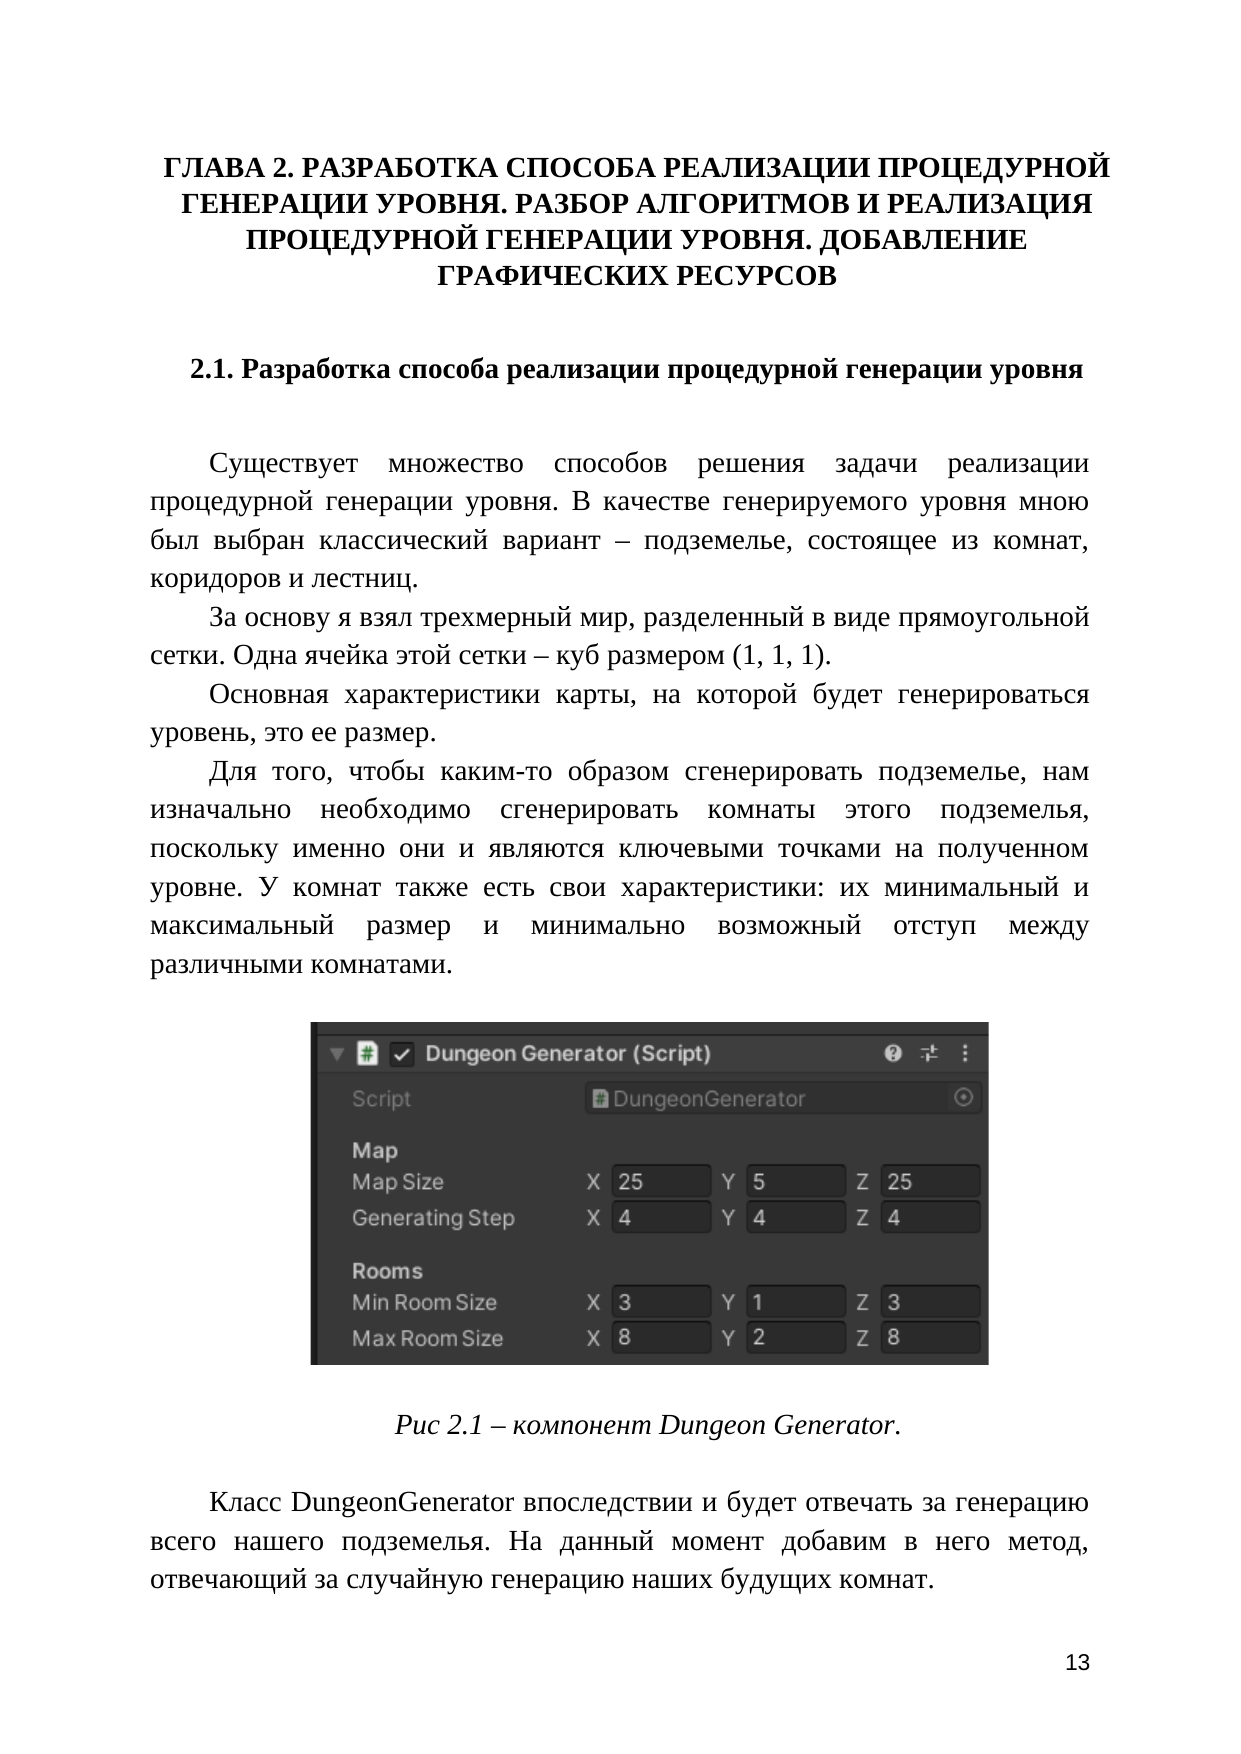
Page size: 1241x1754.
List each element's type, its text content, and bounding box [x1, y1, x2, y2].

text 2.1. Разработка способа реализации процедурной генерации уровня [150, 352, 1124, 385]
text Рис 2.1 – компонент Dungeon Generator. [150, 1407, 1090, 1441]
text Для того, чтобы каким-то образом сгенерировать подземелье, нам изначально необходимо сгенерировать комнаты этого подземелья, поскольку именно они и являются ключевыми точками на полученном уровне. У комнат также есть свои характеристики: их минимальный и максимальный размер и минимально возможный отступ между различными комнатами. [150, 753, 1090, 979]
picture [310, 1022, 989, 1365]
text Класс DungeonGenerator впоследствии и будет отвечать за генерацию всего нашего подземелья. На данный момент добавим в него метод, отвечающий за случайную генерацию наших будущих комнат. [150, 1484, 1090, 1595]
text За основу я взял трехмерный мир, разделенный в виде прямоугольной сетки. Одна ячейка этой сетки – куб размером (1, 1, 1). [150, 599, 1090, 671]
text Основная характеристики карты, на которой будет генерироваться уровень, это ее размер. [150, 676, 1090, 748]
text Существует множество способов решения задачи реализации процедурной генерации уровня. В качестве генерируемого уровня мною был выбран классический вариант – подземелье, состоящее из комнат, коридоров и лестниц. [150, 445, 1090, 594]
text ГЛАВА 2. РАЗРАБОТКА СПОСОБА РЕАЛИЗАЦИИ ПРОЦЕДУРНОЙ ГЕНЕРАЦИИ УРОВНЯ. РАЗБОР АЛГОРИТМОВ И РЕАЛИЗАЦИЯ ПРОЦЕДУРНОЙ ГЕНЕРАЦИИ УРОВНЯ. ДОБАВЛЕНИЕ ГРАФИЧЕСКИХ РЕСУРСОВ [150, 150, 1124, 292]
